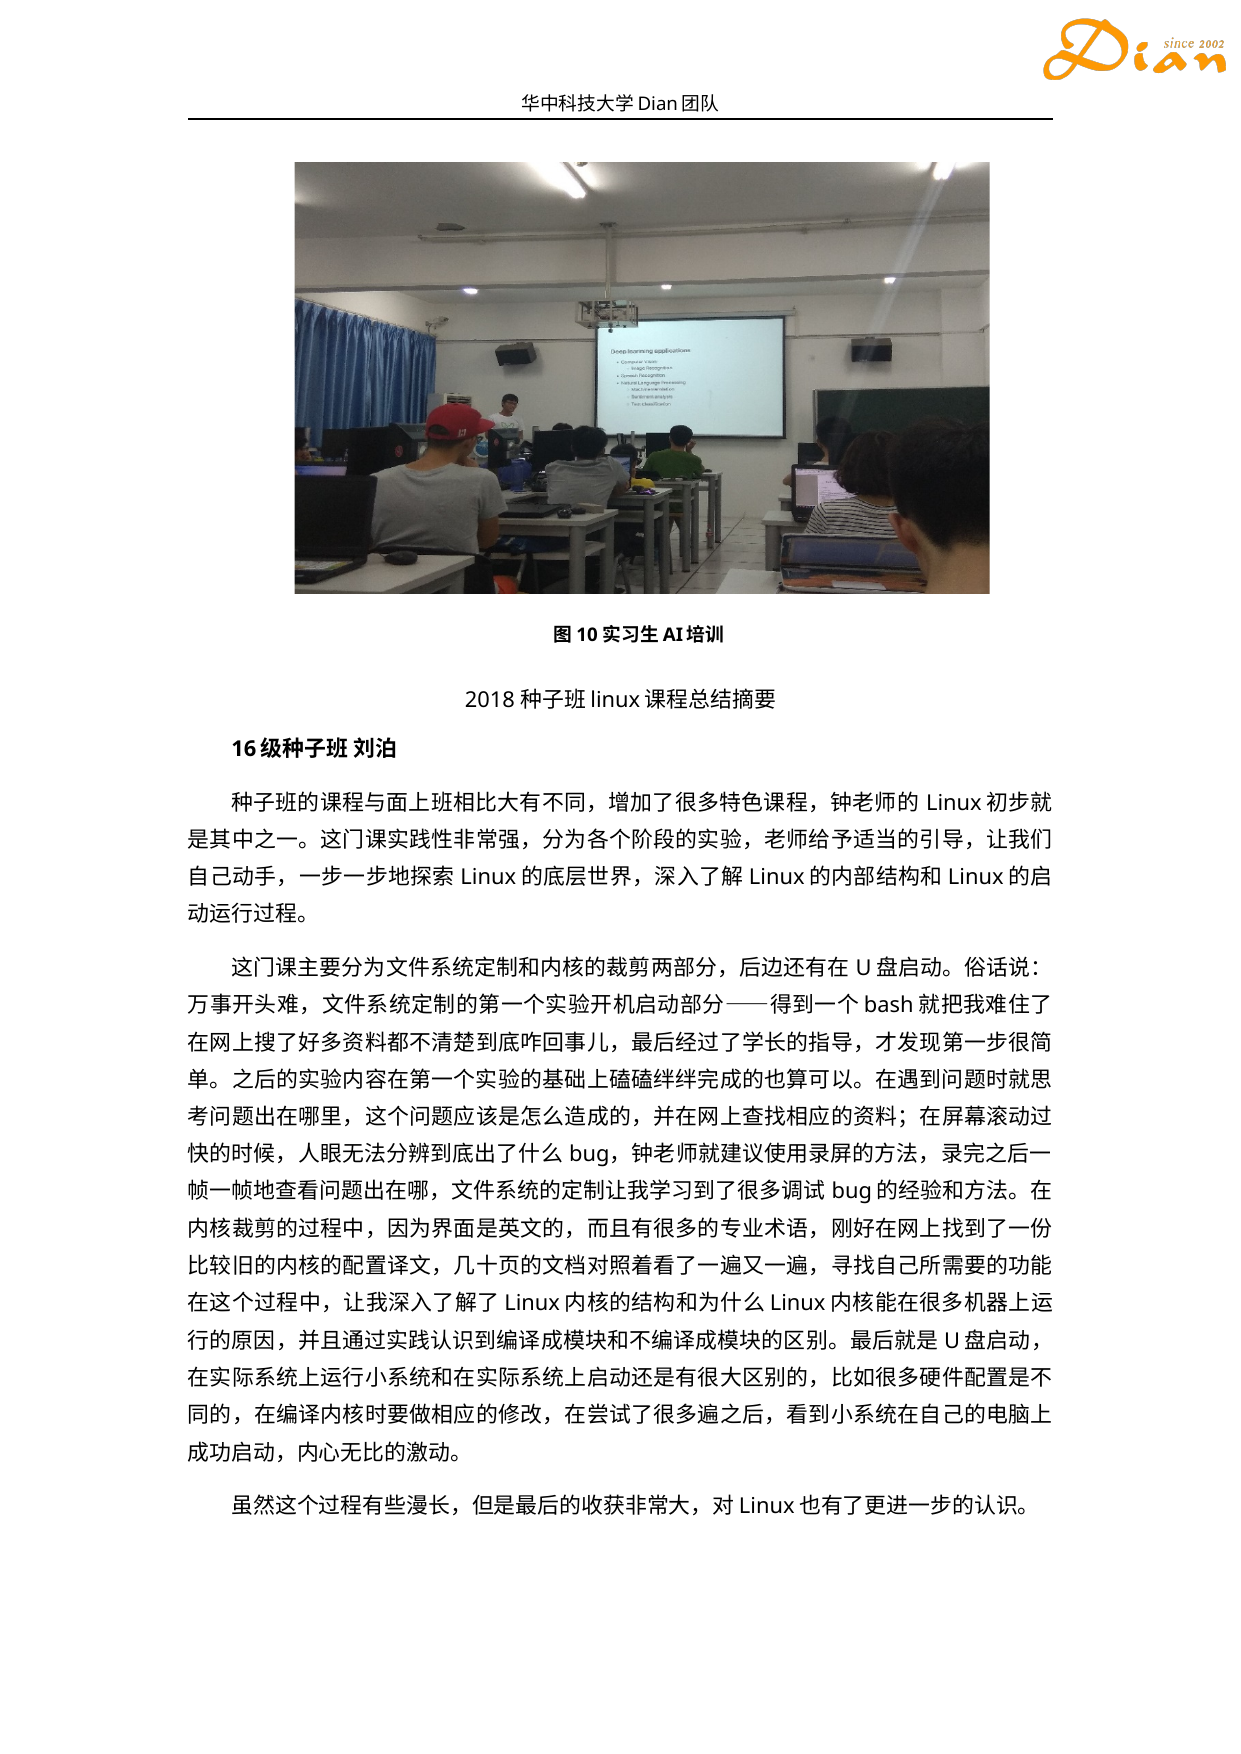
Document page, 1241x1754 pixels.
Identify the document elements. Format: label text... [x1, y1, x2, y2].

text 虽然这个过程有些漫长，但是最后的收获非常大，对Linux也有了更进一步的认识。 [187, 1488, 1053, 1520]
text 种子班的课程与面上班相比大有不同，增加了很多特色课程，钟老师的Linux初步就是其中之一。这门课实践性非常强，分为各个阶段的实验，老师给予适当的引导，让我们自己动手，一步一步地探索Linux的底层世界，深入了解Linux的内部结构和Linux的启动运行过程。 [187, 784, 1053, 928]
picture [1031, 4, 1238, 89]
text 图10 实习生AI培训 [187, 617, 1053, 649]
text 2018 种子班linux课程总结摘要 [187, 682, 1053, 714]
picture [294, 162, 990, 594]
text 16级种子班 刘泊 [187, 731, 1053, 763]
text 这门课主要分为文件系统定制和内核的裁剪两部分，后边还有在U盘启动。俗话说：万事开头难，文件系统定制的第一个实验开机启动部分——得到一个bash就把我难住了，在网上搜了好多资料都不清楚到底咋回事儿，最后经过了学长的指导，才发现第一步很简单。之后的实验内容在第一个实验的基础上磕磕绊绊完成的也算可以。在遇到问题时就思考问题出在哪里，这个问题应该是怎么造成的，并在网上查找相应的资料；在屏幕滚动过快的时候，人眼无法分辨到底出了什么bug，钟老师就建议使用录屏的方法，录完之后一帧一帧地查看问题出在哪，文件系统的定制让我学习到了很多调试bug的经验和方法。在内核裁剪的过程中，因为界面是英文的，而且有很多的专业术语，刚好在网上找到了一份比较旧的内核的配置译文，几十页的文档对照着看了一遍又一遍，寻找自己所需要的功能。在这个过程中，让我深入了解了Linux内核的结构和为什么Linux内核能在很多机器上运行的原因，并且通过实践认识到编译成模块和不编译成模块的区别。最后就是U盘启动，在实际系统上运行小系统和在实际系统上启动还是有很大区别的，比如很多硬件配置是不同的，在编译内核时要做相应的修改，在尝试了很多遍之后，看到小系统在自己的电脑上成功启动，内心无比的激动。 [187, 949, 1053, 1467]
